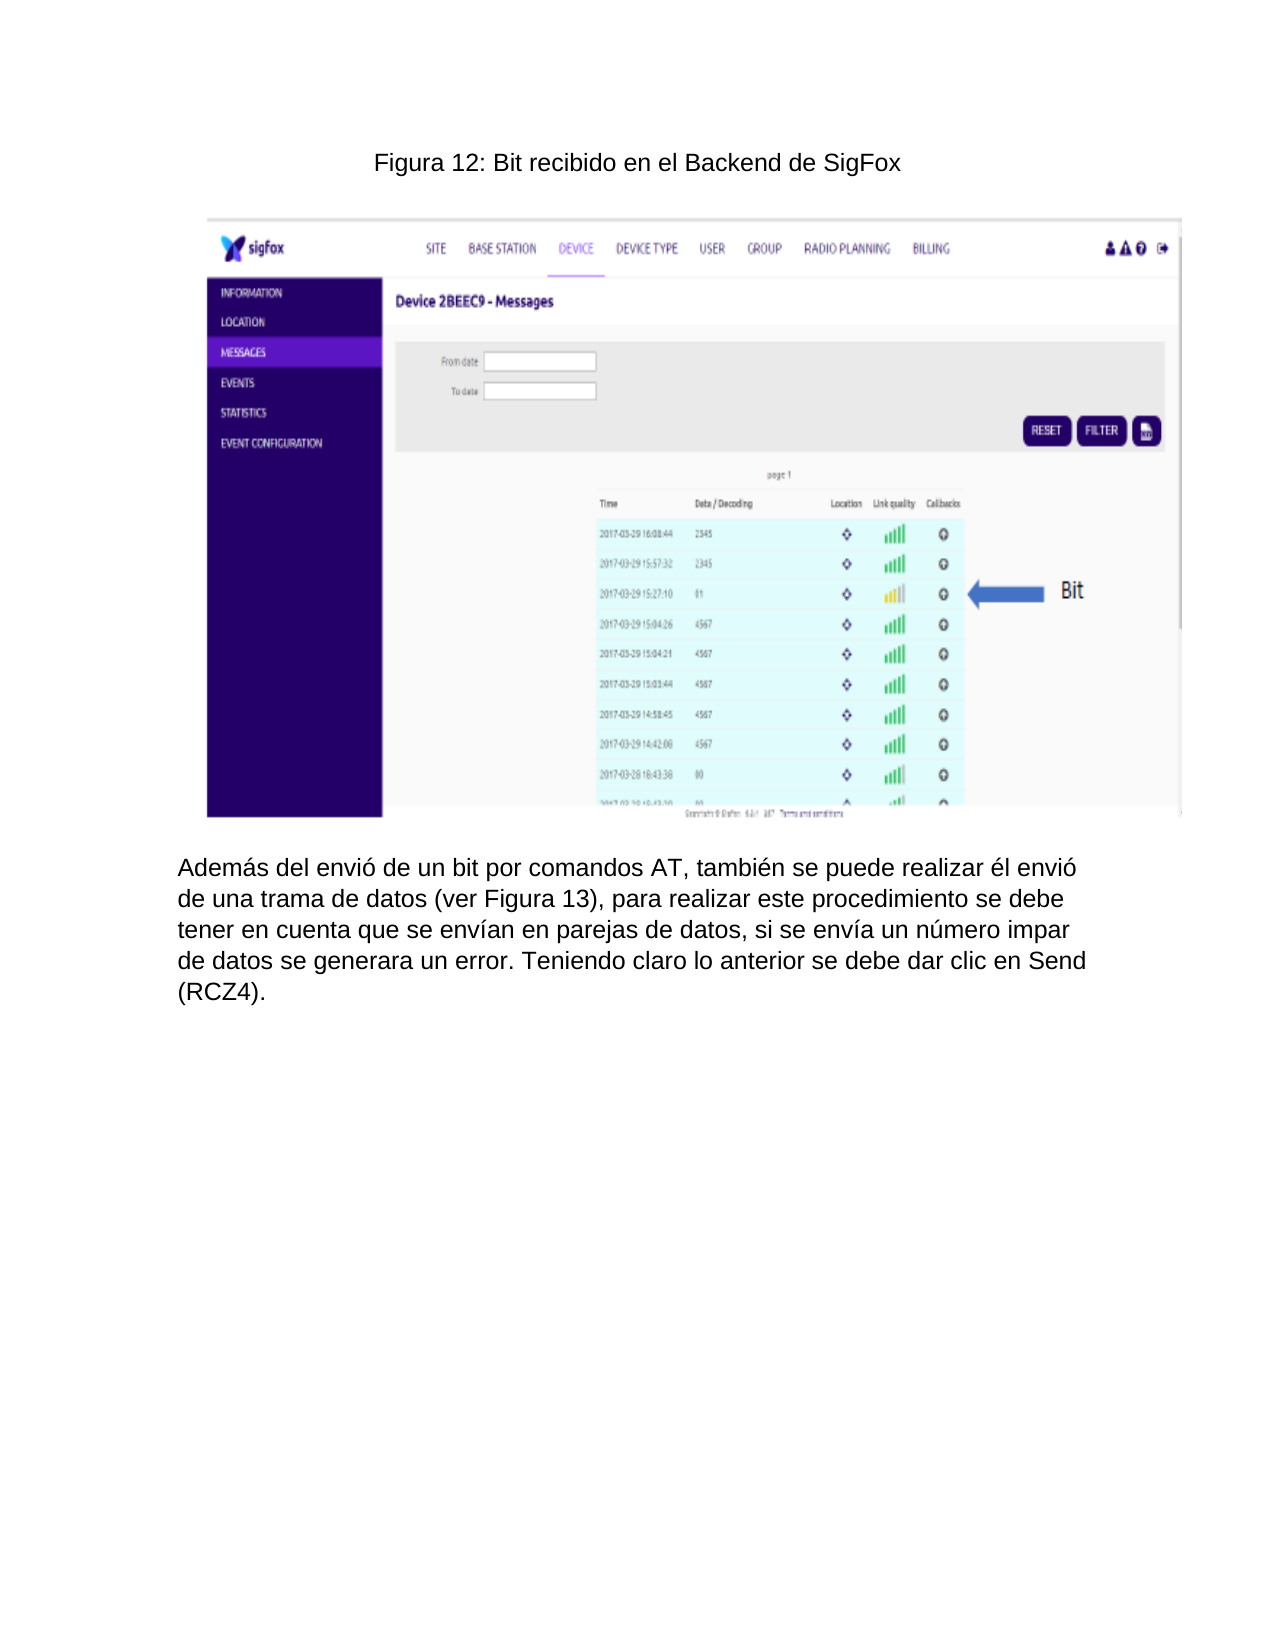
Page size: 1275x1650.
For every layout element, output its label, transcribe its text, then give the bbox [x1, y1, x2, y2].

text Además del envió de un bit por comandos AT, también se puede realizar él envió de una trama de datos (ver Figura 13), para realizar este procedimiento se debe tener en cuenta que se envían en parejas de datos, si se envía un número impar de datos se generara un error. Teniendo claro lo anterior se debe dar clic en Send (RCZ4). [177, 853, 1098, 1006]
text Figura 12: Bit recibido en el Backend de SigFox [177, 148, 1098, 176]
picture [177, 195, 1182, 835]
